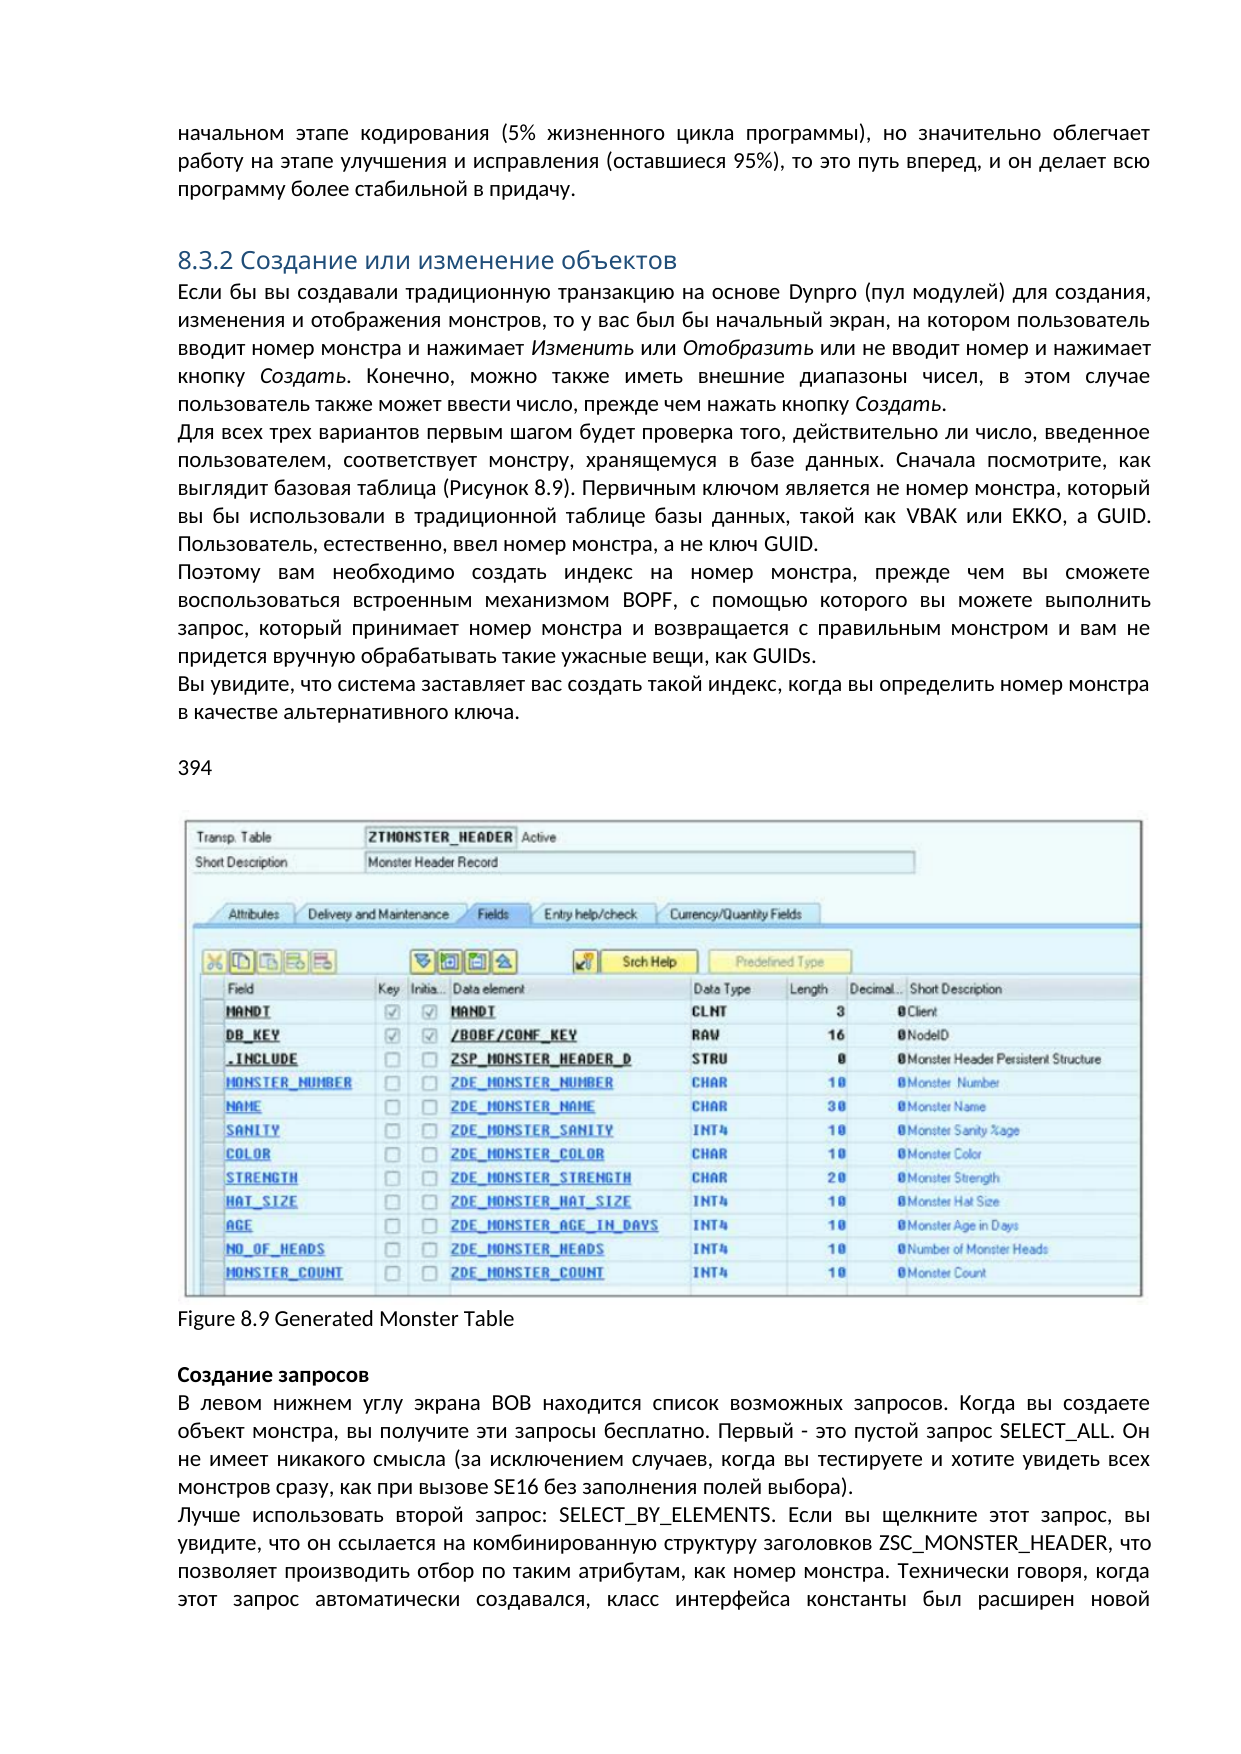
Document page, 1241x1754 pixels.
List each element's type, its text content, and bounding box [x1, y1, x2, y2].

text Figure 8.9 Generated Monster Table [177, 1305, 1152, 1332]
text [177, 1500, 1152, 1612]
picture [177, 809, 1152, 1305]
subtitle 8.3.2 Создание или изменение объектов [177, 243, 1152, 277]
text 394 [177, 753, 1152, 781]
text Для всех трех вариантов первым шагом будет проверка того, действительно ли число, введенное пользователем, соответствует монстру, хранящемуся в базе данных. Сначала посмотрите, как выглядит базовая таблица (Рисунок 8.9). Первичным ключом является не номер монстра, который вы бы использовали в традиционной таблице базы данных, такой как VBAK или EKKO, а GUID. Пользователь, естественно, ввел номер монстра, а не ключ GUID. [177, 417, 1152, 557]
text В левом нижнем углу экрана BOB находится список возможных запросов. Когда вы создаете объект монстра, вы получите эти запросы бесплатно. Первый - это пустой запрос SELECT_ALL. Он не имеет никакого смысла (за исключением случаев, когда вы тестируете и хотите увидеть всех монстров сразу, как при вызове SE16 без заполнения полей выбора). [177, 1388, 1152, 1500]
text Поэтому вам необходимо создать индекс на номер монстра, прежде чем вы сможете воспользоваться встроенным механизмом BOPF, с помощью которого вы можете выполнить запрос, который принимает номер монстра и возвращается с правильным монстром и вам не придется вручную обрабатывать такие ужасные вещи, как GUIDs. [177, 557, 1152, 669]
text Вы увидите, что система заставляет вас создать такой индекс, когда вы определить номер монстра в качестве альтернативного ключа. [177, 669, 1152, 725]
text Создание запросов [177, 1360, 1152, 1388]
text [177, 118, 1152, 202]
text Если бы вы создавали традиционную транзакцию на основе Dynpro (пул модулей) для создания, изменения и отображения монстров, то у вас был бы начальный экран, на котором пользователь вводит номер монстра и нажимает Изменить или Отобразить или не вводит номер и нажимает кнопку Создать. Конечно, можно также иметь внешние диапазоны чисел, в этом случае пользователь также может ввести число, прежде чем нажать кнопку Создать. [177, 277, 1152, 417]
